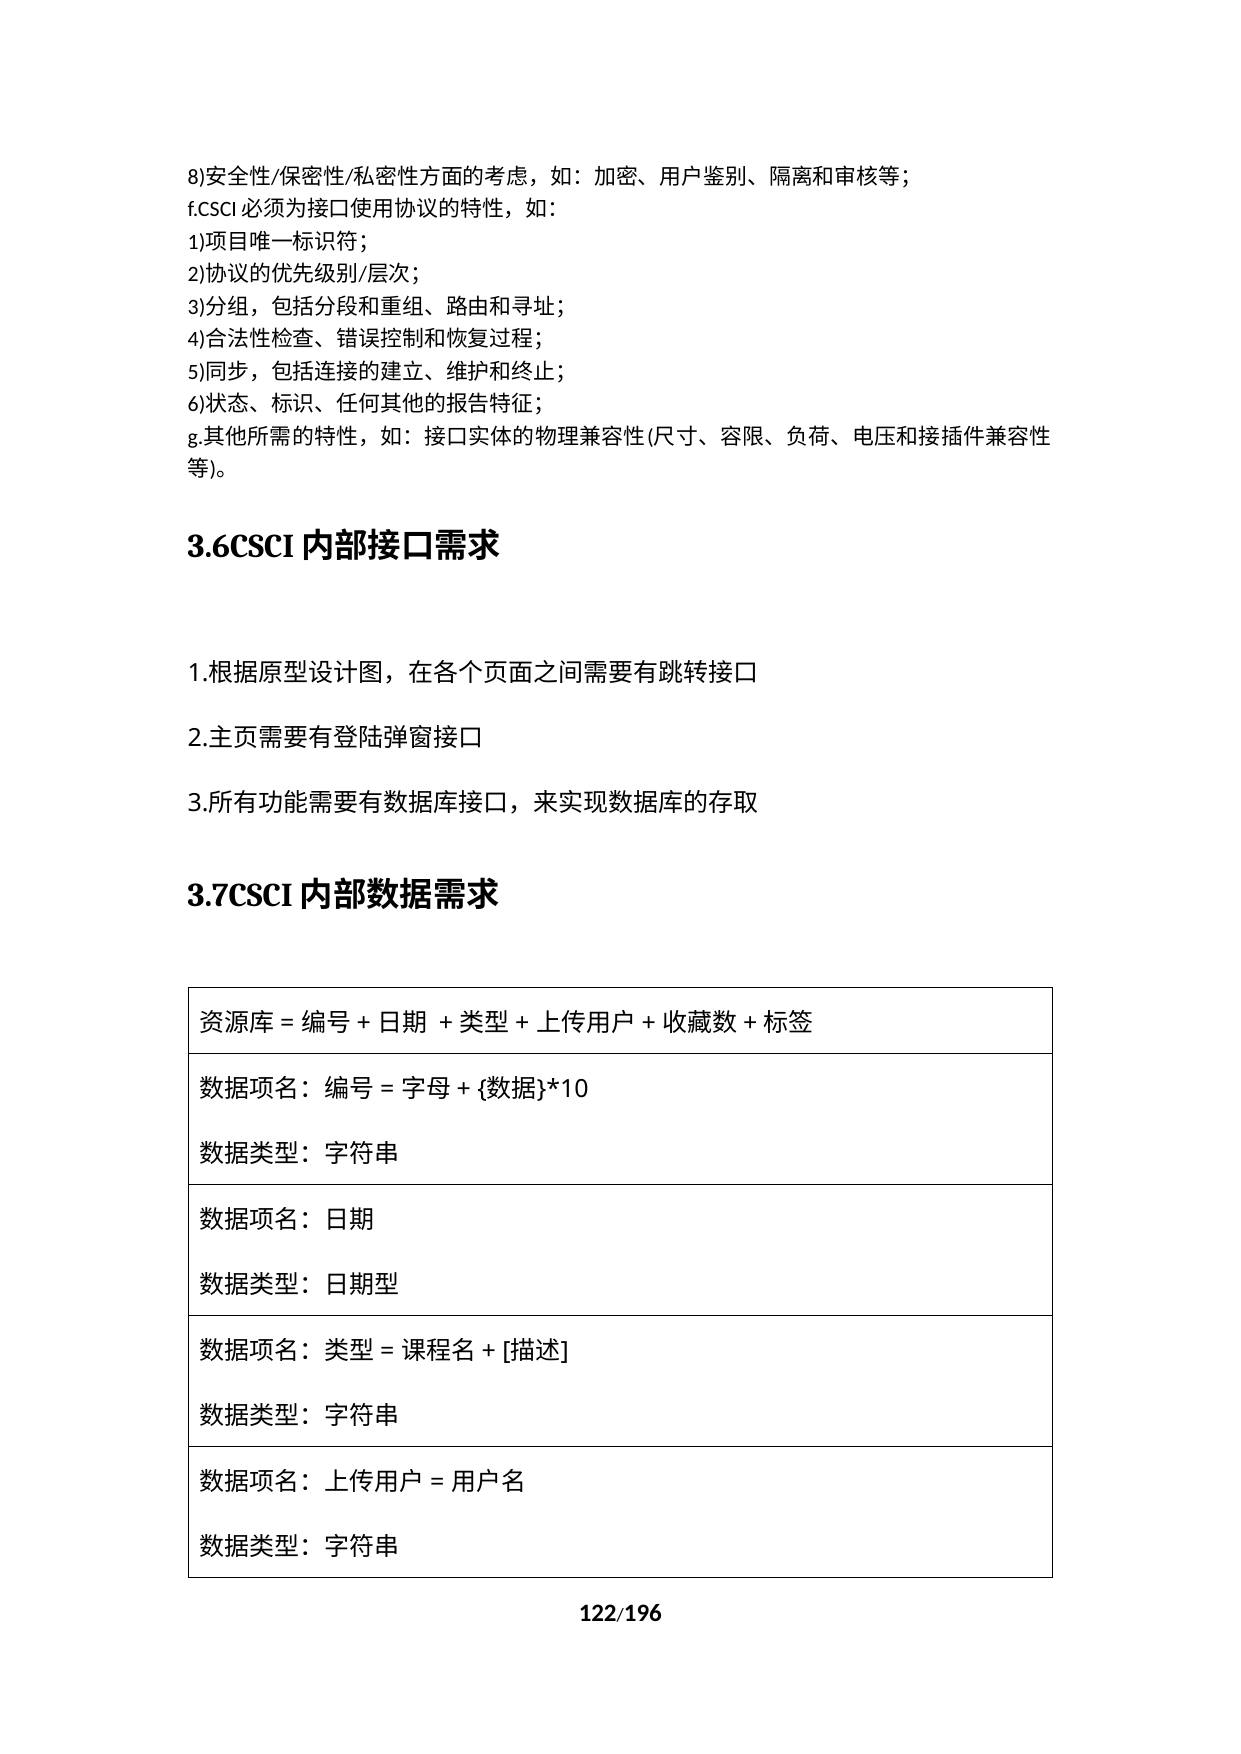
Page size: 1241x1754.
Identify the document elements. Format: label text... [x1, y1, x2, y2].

table_cell 数据项名：类型 = 课程名 + [描述] 数据类型：字符串 [189, 1316, 1052, 1446]
text 5)同步，包括连接的建立、维护和终止； [187, 353, 1053, 386]
text 2)协议的优先级别/层次； [187, 256, 1053, 288]
text 6)状态、标识、任何其他的报告特征； [187, 386, 1053, 418]
text 3.所有功能需要有数据库接口，来实现数据库的存取 [187, 768, 1053, 833]
text 1)项目唯一标识符； [187, 223, 1053, 256]
text 1.根据原型设计图，在各个页面之间需要有跳转接口 [187, 638, 1053, 703]
subtitle 3.6CSCI内部接口需求 [187, 511, 1053, 576]
table_cell 数据项名：编号 = 字母 + {数据}*10 数据类型：字符串 [189, 1054, 1052, 1184]
table_header 资源库 = 编号 + 日期 + 类型 + 上传用户 + 收藏数 + 标签 [189, 988, 1052, 1053]
text f.CSCI必须为接口使用协议的特性，如： [187, 191, 1053, 223]
text g.其他所需的特性，如：接口实体的物理兼容性(尺寸、容限、负荷、电压和接插件兼容性等)。 [187, 418, 1053, 483]
text 8)安全性/保密性/私密性方面的考虑，如：加密、用户鉴别、隔离和审核等； [187, 158, 1053, 191]
subtitle 3.7CSCI内部数据需求 [187, 860, 1053, 925]
table_cell 数据项名：日期 数据类型：日期型 [189, 1185, 1052, 1315]
text 2.主页需要有登陆弹窗接口 [187, 703, 1053, 768]
table_cell 数据项名：上传用户 = 用户名 数据类型：字符串 [189, 1447, 1052, 1577]
text 3)分组，包括分段和重组、路由和寻址； [187, 288, 1053, 321]
text 4)合法性检查、错误控制和恢复过程； [187, 321, 1053, 353]
